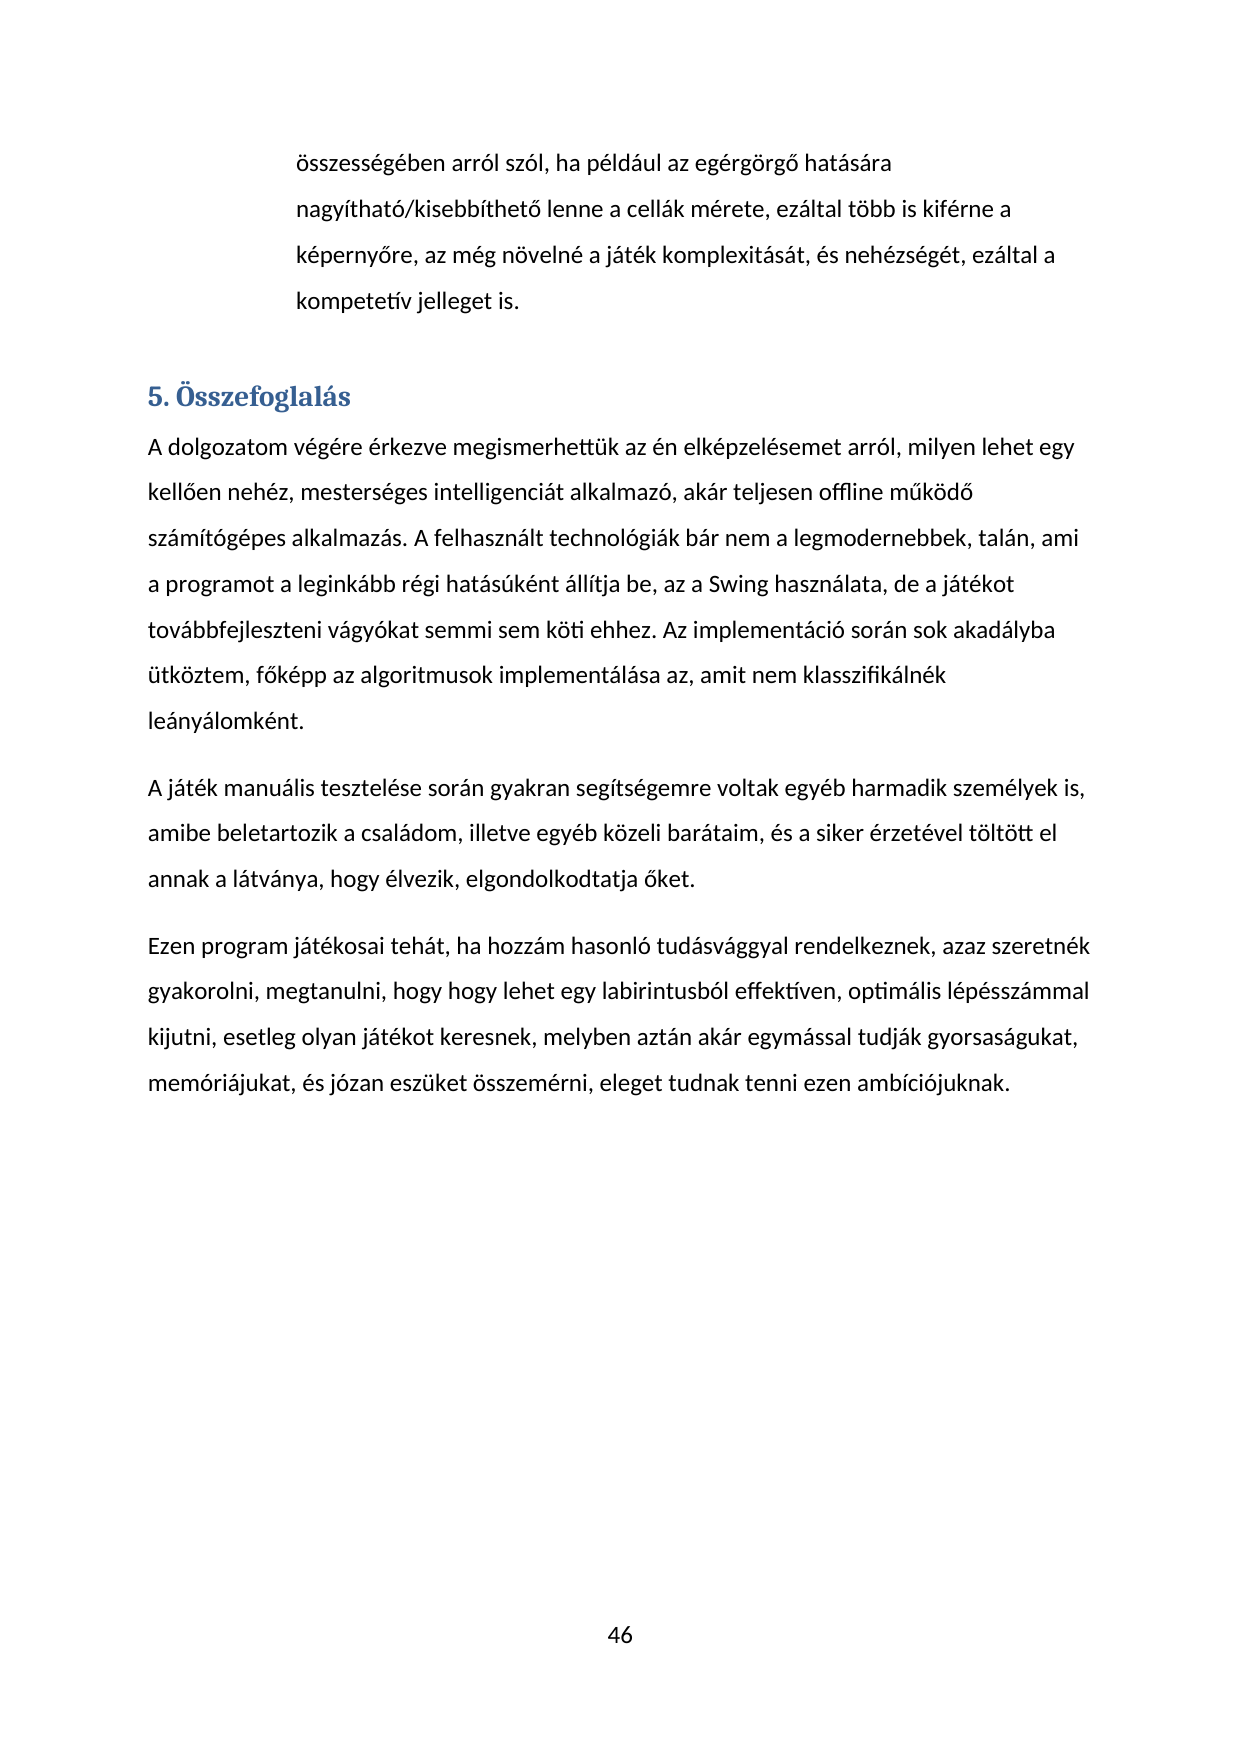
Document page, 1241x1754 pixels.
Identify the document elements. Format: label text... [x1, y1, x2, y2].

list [259, 148, 1093, 315]
text A játék manuális tesztelése során gyakran segítségemre voltak egyéb harmadik személyek is, amibe beletartozik a családom, illetve egyéb közeli barátaim, és a siker érzetével töltött el annak a látványa, hogy élvezik, elgondolkodtatja őket. [148, 772, 1093, 894]
subtitle 5. Összefoglalás [148, 381, 1093, 414]
text A dolgozatom végére érkezve megismerhettük az én elképzelésemet arról, milyen lehet egy kellően nehéz, mesterséges intelligenciát alkalmazó, akár teljesen offline működő számítógépes alkalmazás. A felhasznált technológiák bár nem a legmodernebbek, talán, ami a programot a leginkább régi hatásúként állítja be, az a Swing használata, de a játékot továbbfejleszteni vágyókat semmi sem köti ehhez. Az implementáció során sok akadályba ütköztem, főképp az algoritmusok implementálása az, amit nem klasszifikálnék leányálomként. [148, 431, 1093, 736]
text Ezen program játékosai tehát, ha hozzám hasonló tudásvággyal rendelkeznek, azaz szeretnék gyakorolni, megtanulni, hogy hogy lehet egy labirintusból effektíven, optimális lépésszámmal kijutni, esetleg olyan játékot keresnek, melyben aztán akár egymással tudják gyorsaságukat, memóriájukat, és józan eszüket összemérni, eleget tudnak tenni ezen ambíciójuknak. [148, 930, 1093, 1097]
